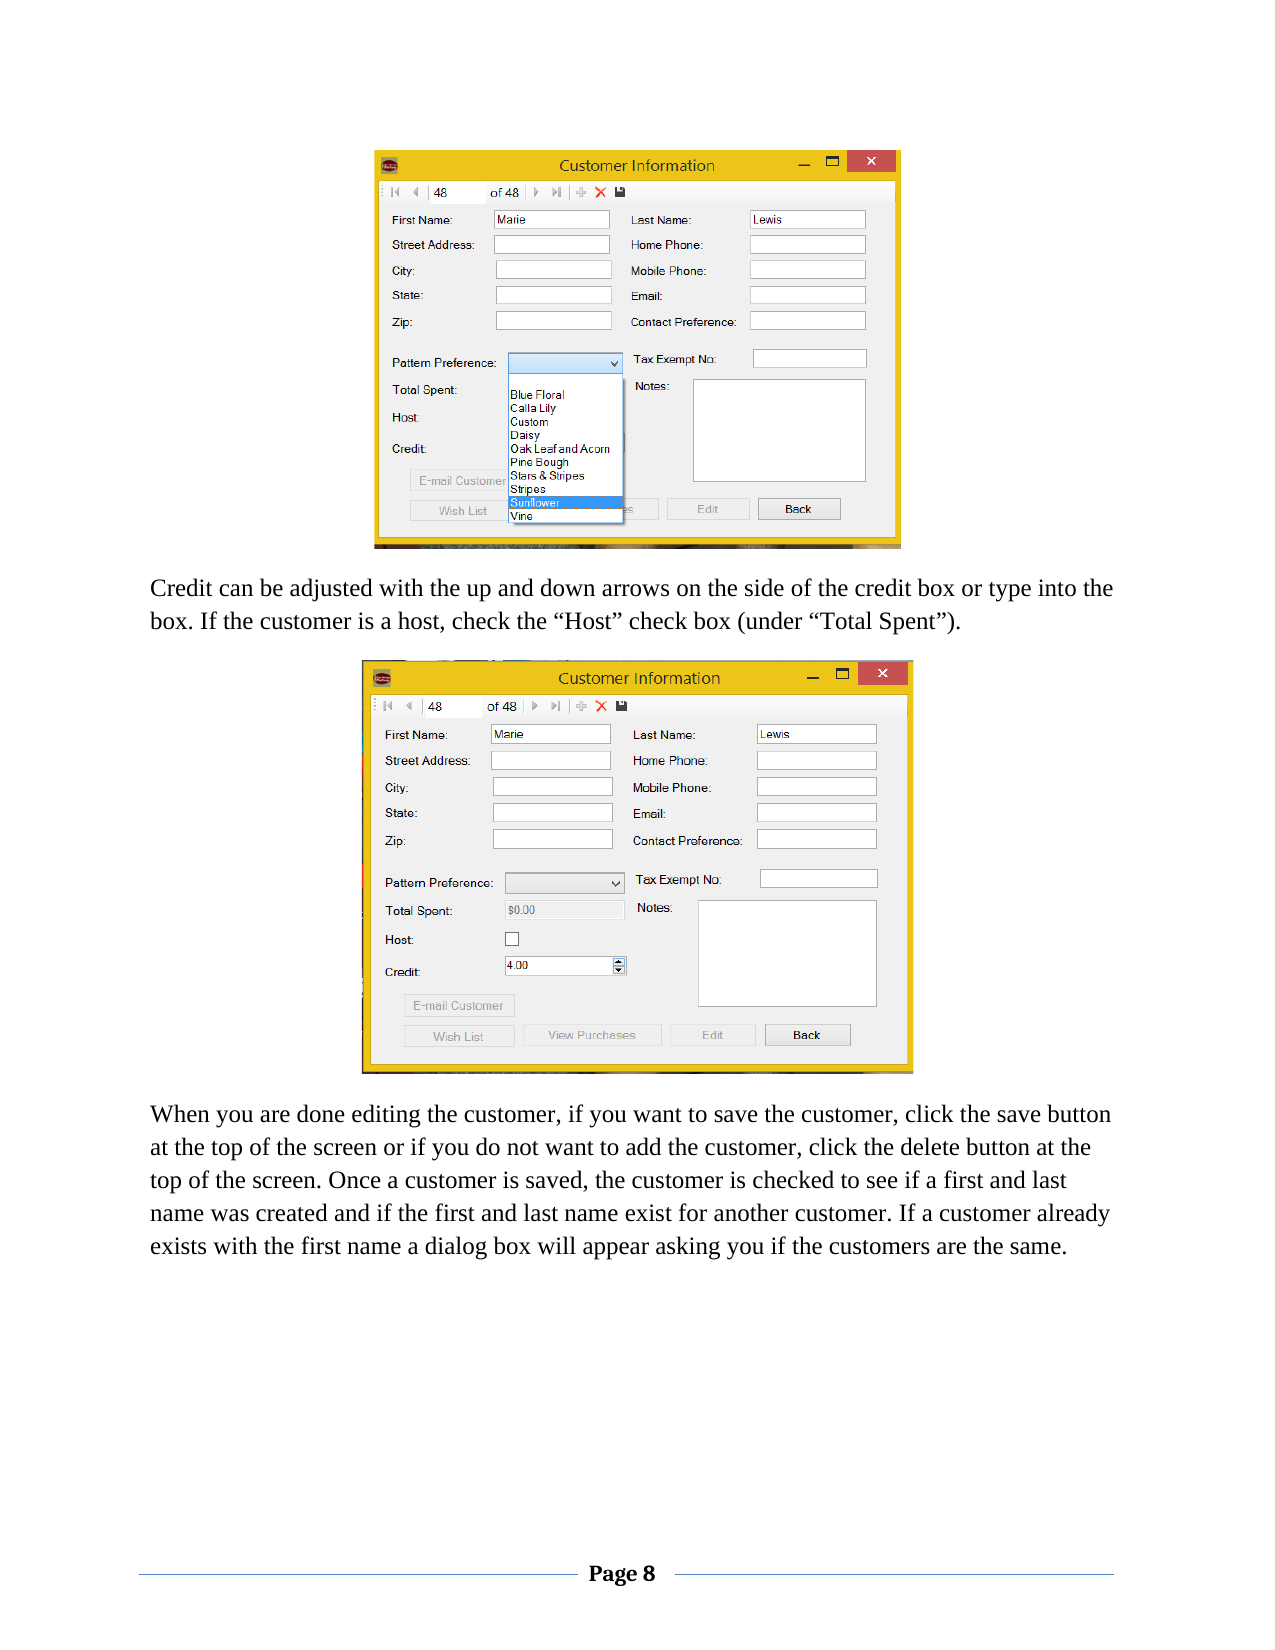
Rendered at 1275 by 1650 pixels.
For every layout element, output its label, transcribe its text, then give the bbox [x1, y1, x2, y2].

text Credit can be adjusted with the up and down arrows on the side of the credit box or type into the box. If the customer is a host, check the “Host” check box (under “Total Spent”). [150, 573, 1125, 635]
picture [361, 660, 914, 1074]
text When you are done editing the customer, if you want to save the customer, click the save button at the top of the screen or if you do not want to add the customer, click the delete button at the top of the screen. Once a customer is saved, the customer is checked to see if a first and last name was created and if the first and last name exist for another customer. If a customer already exists with the first name a dialog box will appear asking you if the customers are the same. [150, 1099, 1125, 1259]
picture [374, 150, 901, 549]
